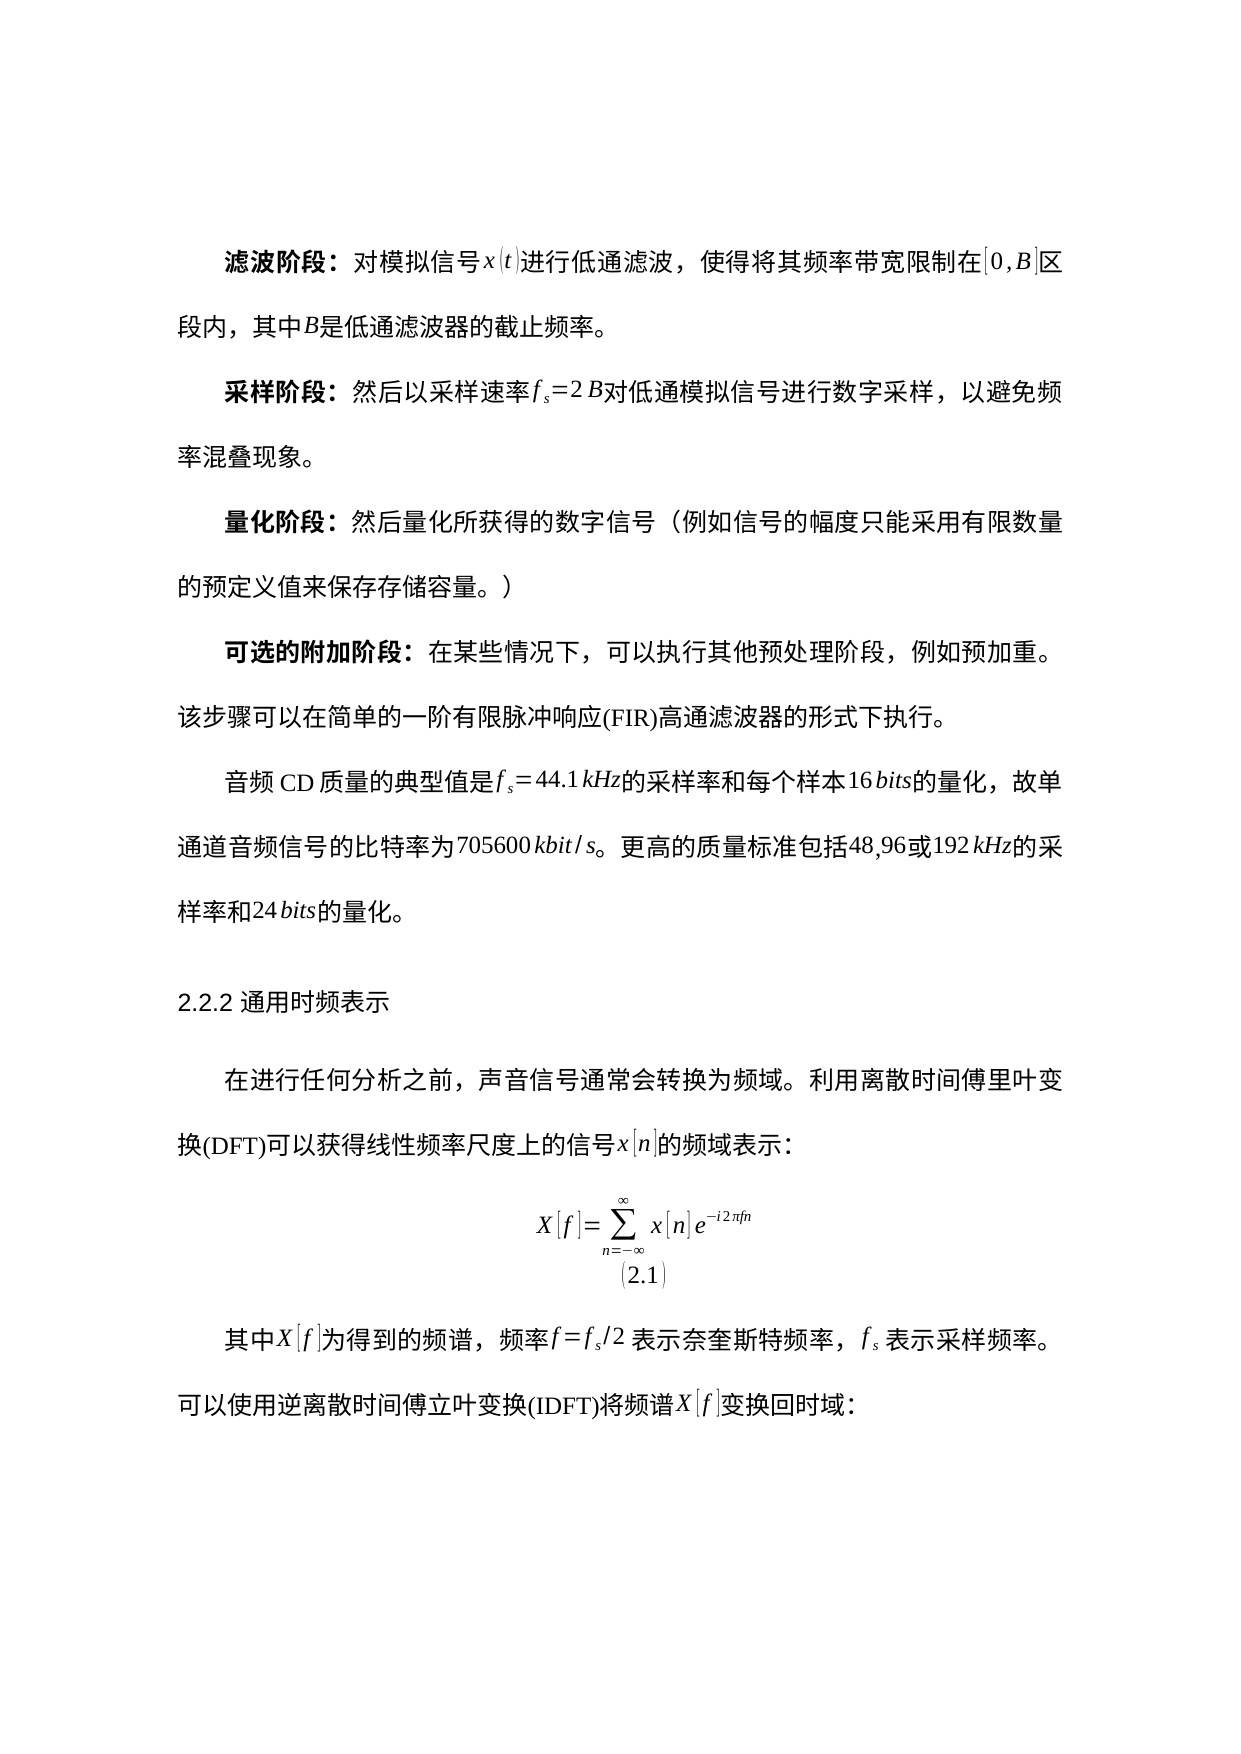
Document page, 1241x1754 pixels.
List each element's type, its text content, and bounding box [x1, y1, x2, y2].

text 量化阶段：然后量化所获得的数字信号（例如信号的幅度只能采用有限数量的预定义值来保存存储容量。） [177, 488, 1063, 618]
text 通用时频表示 [177, 968, 1063, 1033]
text 其中为得到的频谱，频率 表示奈奎斯特频率， 表示采样频率。可以使用逆离散时间傅立叶变换(IDFT)将频谱变换回时域： [177, 1306, 1063, 1436]
text 在进行任何分析之前，声音信号通常会转换为频域。利用离散时间傅里叶变换(DFT)可以获得线性频率尺度上的信号的频域表示： [177, 1046, 1063, 1176]
text 滤波阶段：对模拟信号进行低通滤波，使得将其频率带宽限制在区段内，其中是低通滤波器的截止频率。 [177, 228, 1063, 358]
text 可选的附加阶段：在某些情况下，可以执行其他预处理阶段，例如预加重。该步骤可以在简单的一阶有限脉冲响应(FIR)高通滤波器的形式下执行。 [177, 618, 1063, 748]
text 采样阶段：然后以采样速率对低通模拟信号进行数字采样，以避免频率混叠现象。 [177, 358, 1063, 488]
text 音频CD质量的典型值是的采样率和每个样本的量化，故单通道音频信号的比特率为。更高的质量标准包括,或的采样率和的量化。 [177, 748, 1063, 943]
